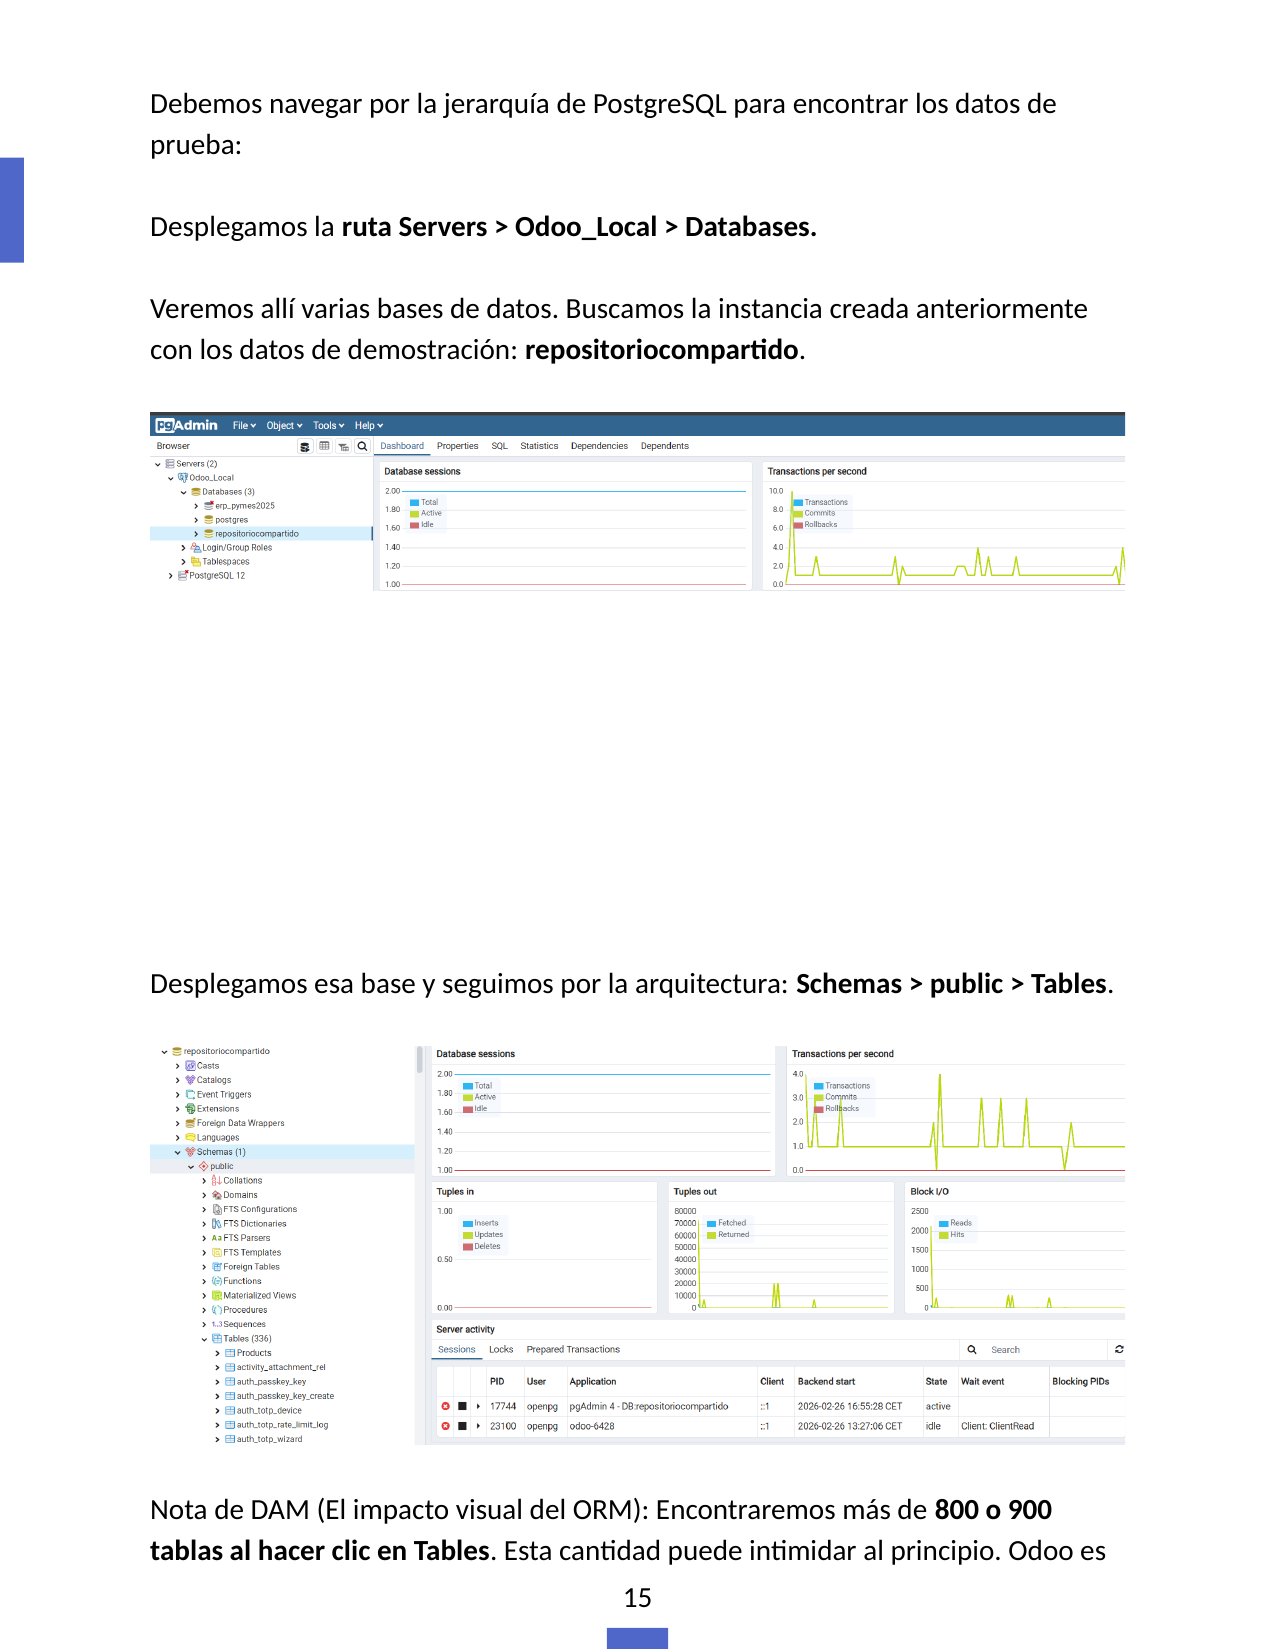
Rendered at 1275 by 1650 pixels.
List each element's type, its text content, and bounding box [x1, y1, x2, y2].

text Debemos navegar por la jerarquía de PostgreSQL para encontrar los datos de prueba: [150, 85, 1125, 162]
picture [150, 1046, 1125, 1445]
text Desplegamos la ruta Servers > Odoo_Local > Databases. [150, 208, 1125, 244]
text Veremos allí varias bases de datos. Buscamos la instancia creada anteriormente con los datos de demostración: repositoriocompartido. [150, 290, 1125, 366]
picture [150, 412, 1125, 591]
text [150, 1491, 1125, 1567]
text Desplegamos esa base y seguimos por la arquitectura: Schemas > public > Tables. [150, 965, 1125, 1000]
